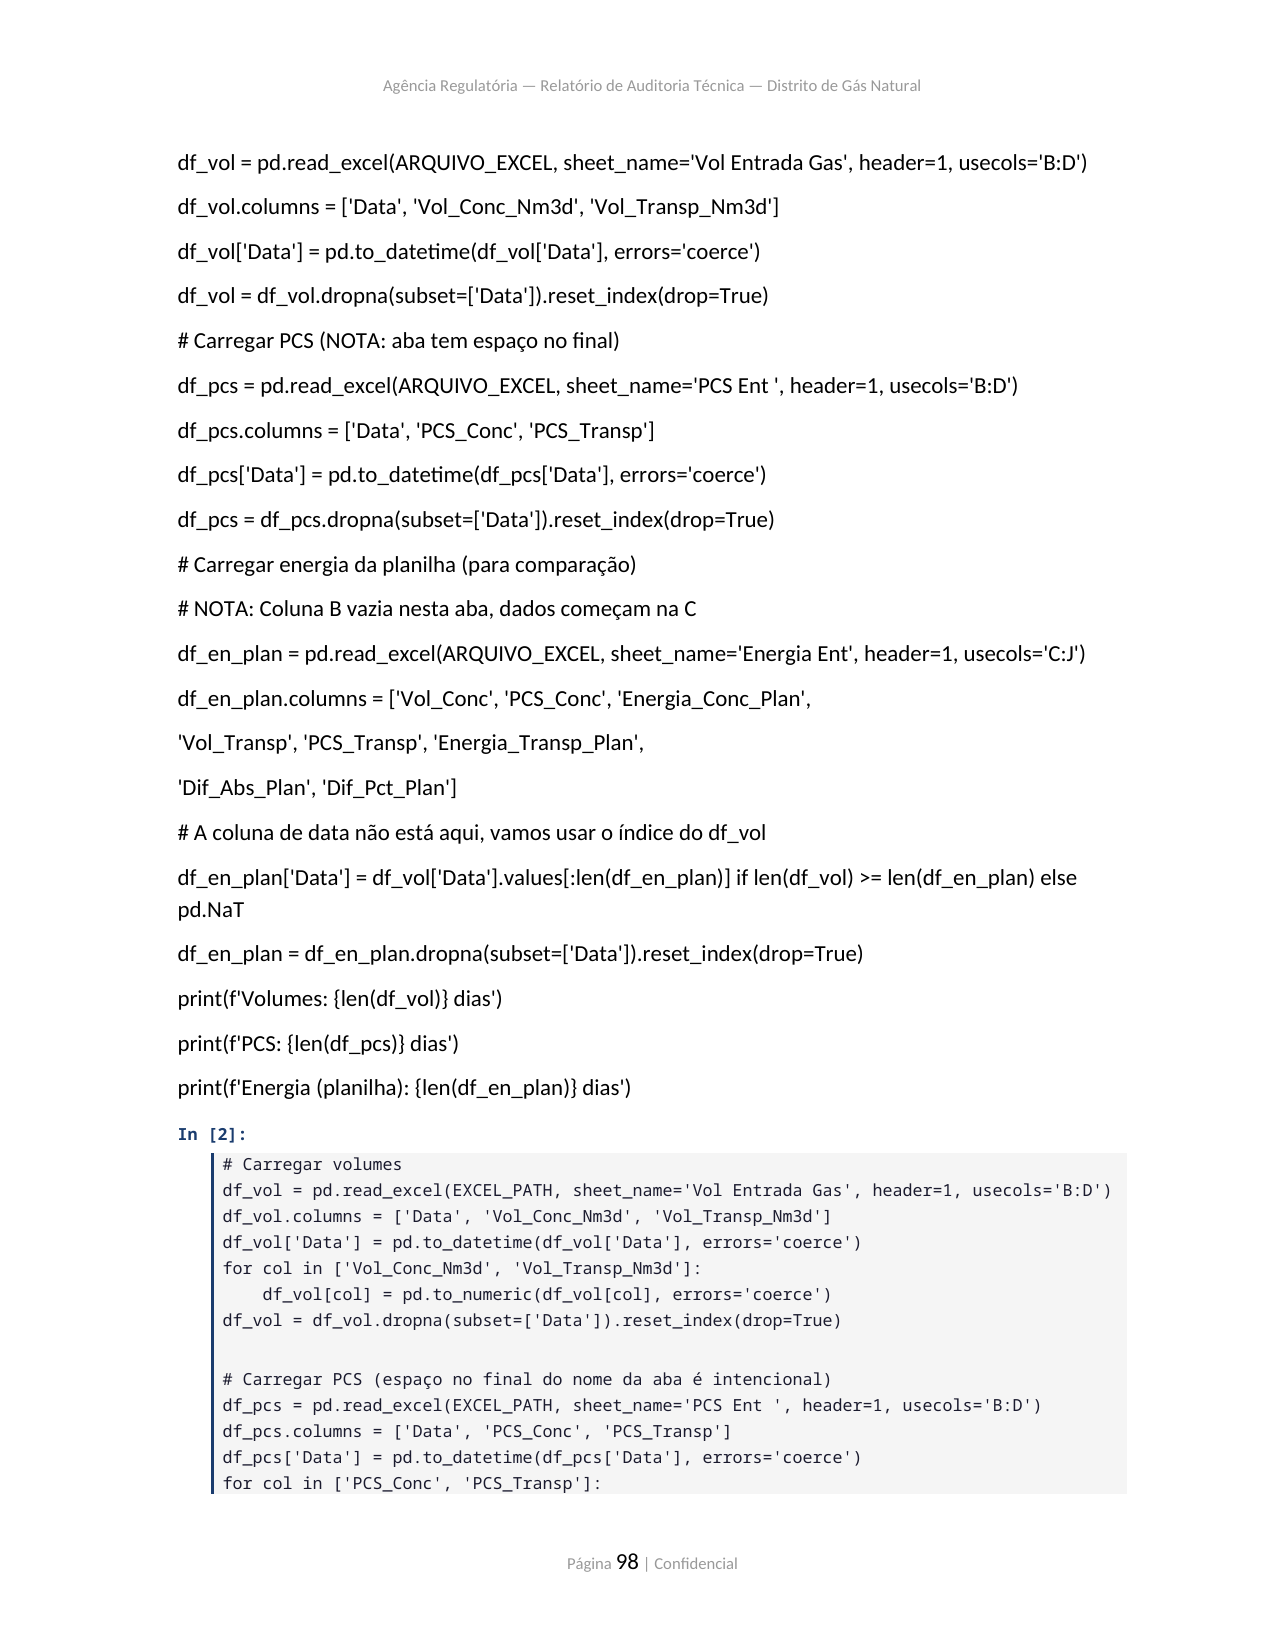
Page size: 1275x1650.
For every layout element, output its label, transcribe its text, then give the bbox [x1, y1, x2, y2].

text df_pcs = pd.read_excel(EXCEL_PATH, sheet_name='PCS Ent ', header=1, usecols='B:D') [214, 1393, 1127, 1416]
text df_en_plan = pd.read_excel(ARQUIVO_EXCEL, sheet_name='Energia Ent', header=1, usecols='C:J') [177, 639, 1127, 667]
text print(f'PCS: {len(df_pcs)} dias') [177, 1029, 1127, 1057]
text # Carregar PCS (NOTA: aba tem espaço no final) [177, 326, 1127, 354]
text df_pcs['Data'] = pd.to_datetime(df_pcs['Data'], errors='coerce') [177, 460, 1127, 488]
text # Carregar volumes [214, 1153, 1127, 1175]
text # Carregar energia da planilha (para comparação) [177, 550, 1127, 578]
text 'Vol_Transp', 'PCS_Transp', 'Energia_Transp_Plan', [177, 728, 1127, 757]
text df_pcs.columns = ['Data', 'PCS_Conc', 'PCS_Transp'] [177, 416, 1127, 444]
text print(f'Volumes: {len(df_vol)} dias') [177, 984, 1127, 1012]
text df_vol = df_vol.dropna(subset=['Data']).reset_index(drop=True) [214, 1309, 1127, 1332]
text df_vol = df_vol.dropna(subset=['Data']).reset_index(drop=True) [177, 282, 1127, 310]
text df_en_plan = df_en_plan.dropna(subset=['Data']).reset_index(drop=True) [177, 939, 1127, 967]
text df_en_plan.columns = ['Vol_Conc', 'PCS_Conc', 'Energia_Conc_Plan', [177, 684, 1127, 712]
text df_pcs = df_pcs.dropna(subset=['Data']).reset_index(drop=True) [177, 505, 1127, 533]
text df_vol = pd.read_excel(EXCEL_PATH, sheet_name='Vol Entrada Gas', header=1, usecols='B:D') [214, 1179, 1127, 1201]
text # A coluna de data não está aqui, vamos usar o índice do df_vol [177, 818, 1127, 846]
text # Carregar PCS (espaço no final do nome da aba é intencional) [214, 1367, 1127, 1390]
text df_vol.columns = ['Data', 'Vol_Conc_Nm3d', 'Vol_Transp_Nm3d'] [177, 192, 1127, 220]
text df_pcs.columns = ['Data', 'PCS_Conc', 'PCS_Transp'] [214, 1419, 1127, 1442]
text for col in ['Vol_Conc_Nm3d', 'Vol_Transp_Nm3d']: [214, 1257, 1127, 1279]
text df_en_plan['Data'] = df_vol['Data'].values[:len(df_en_plan)] if len(df_vol) >= len(df_en_plan) else pd.NaT [177, 863, 1127, 923]
text df_vol = pd.read_excel(ARQUIVO_EXCEL, sheet_name='Vol Entrada Gas', header=1, usecols='B:D') [177, 148, 1127, 176]
text df_vol['Data'] = pd.to_datetime(df_vol['Data'], errors='coerce') [177, 237, 1127, 265]
text # NOTA: Coluna B vazia nesta aba, dados começam na C [177, 594, 1127, 622]
text print(f'Energia (planilha): {len(df_en_plan)} dias') [177, 1073, 1127, 1102]
text df_pcs = pd.read_excel(ARQUIVO_EXCEL, sheet_name='PCS Ent ', header=1, usecols='B:D') [177, 371, 1127, 399]
text for col in ['PCS_Conc', 'PCS_Transp']: [214, 1471, 1127, 1494]
text In [2]: [177, 1122, 1127, 1145]
text 'Dif_Abs_Plan', 'Dif_Pct_Plan'] [177, 773, 1127, 801]
text df_vol[col] = pd.to_numeric(df_vol[col], errors='coerce') [214, 1283, 1127, 1306]
text df_vol.columns = ['Data', 'Vol_Conc_Nm3d', 'Vol_Transp_Nm3d'] [214, 1205, 1127, 1227]
text df_pcs['Data'] = pd.to_datetime(df_pcs['Data'], errors='coerce') [214, 1445, 1127, 1468]
text df_vol['Data'] = pd.to_datetime(df_vol['Data'], errors='coerce') [214, 1231, 1127, 1253]
